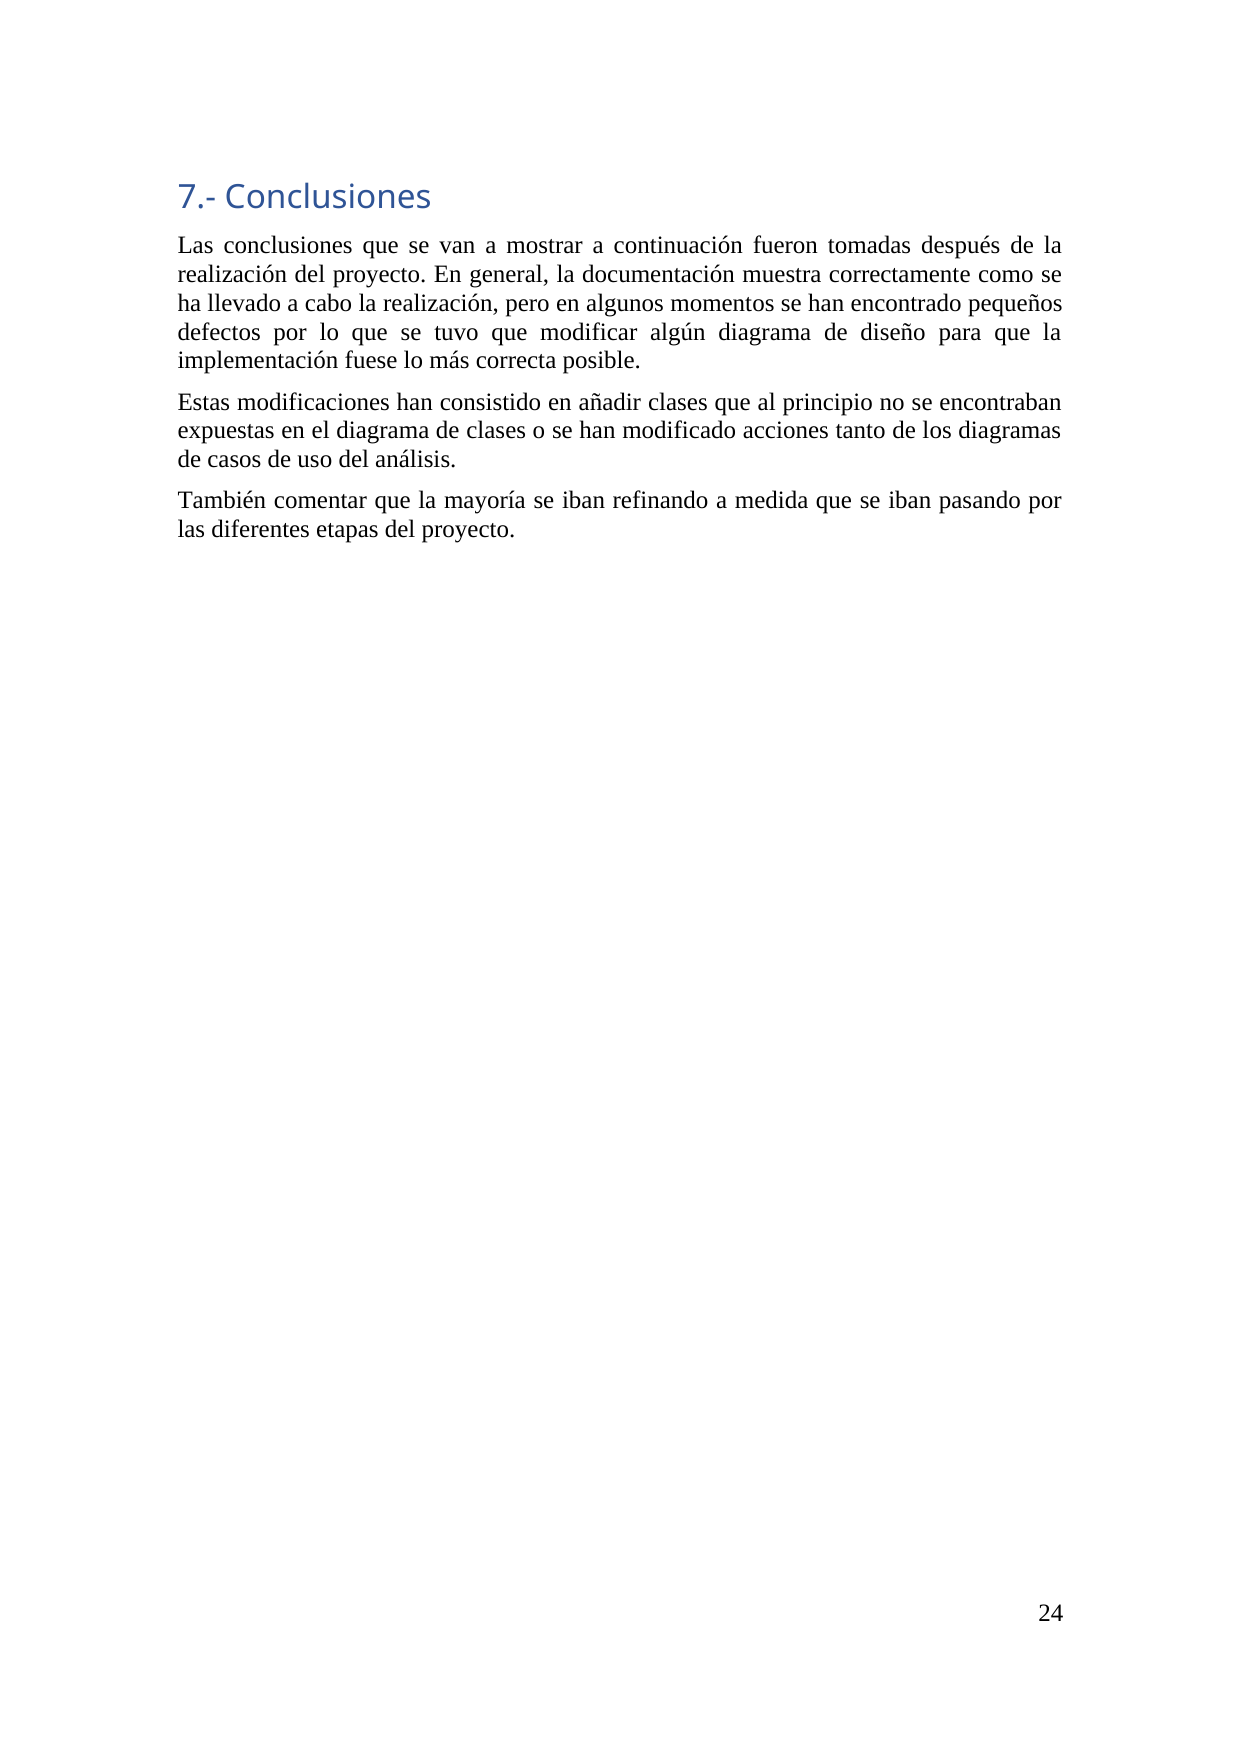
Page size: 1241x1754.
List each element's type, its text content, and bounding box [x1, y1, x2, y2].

text Estas modificaciones han consistido en añadir clases que al principio no se encontraban expuestas en el diagrama de clases o se han modificado acciones tanto de los diagramas de casos de uso del análisis. [177, 387, 1063, 473]
text Las conclusiones que se van a mostrar a continuación fueron tomadas después de la realización del proyecto. En general, la documentación muestra correctamente como se ha llevado a cabo la realización, pero en algunos momentos se han encontrado pequeños defectos por lo que se tuvo que modificar algún diagrama de diseño para que la implementación fuese lo más correcta posible. [177, 231, 1063, 374]
text También comentar que la mayoría se iban refinando a medida que se iban pasando por las diferentes etapas del proyecto. [177, 486, 1063, 543]
subtitle 7.- Conclusiones [177, 173, 1063, 218]
